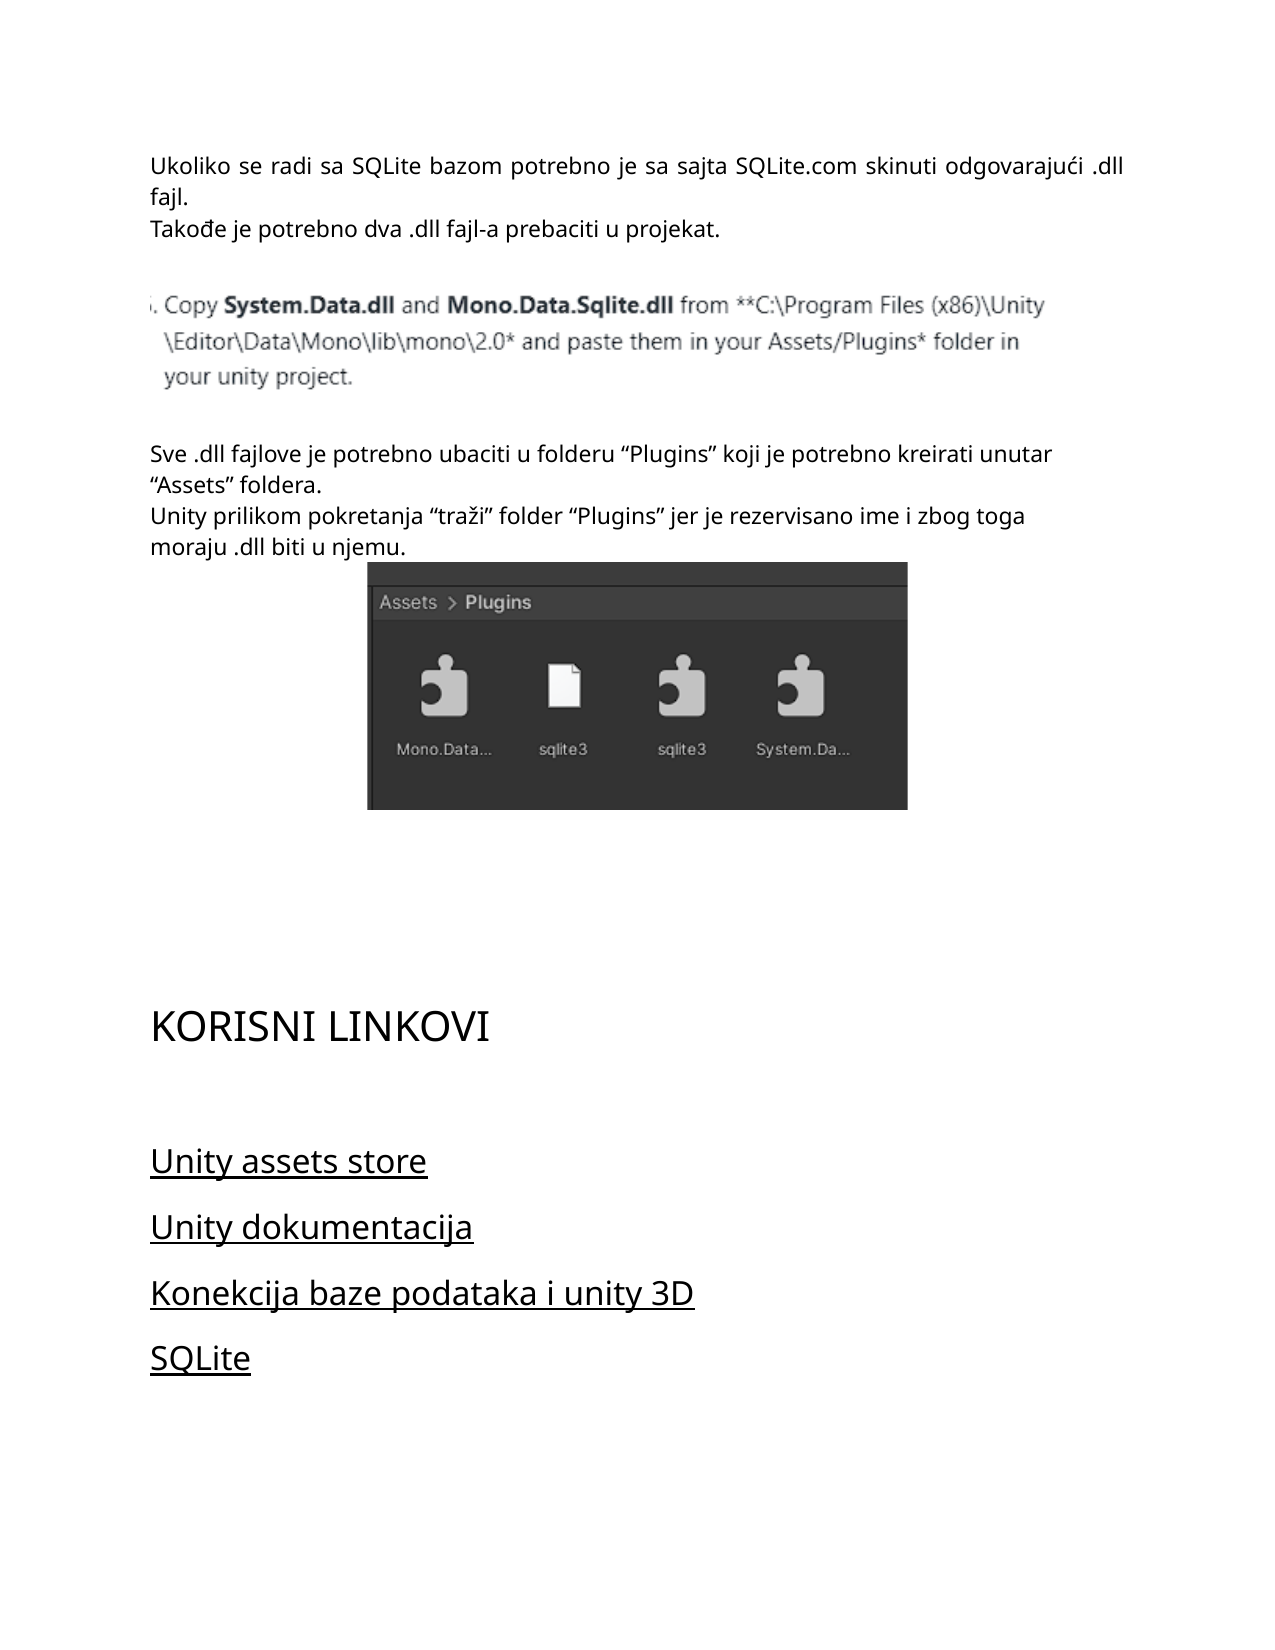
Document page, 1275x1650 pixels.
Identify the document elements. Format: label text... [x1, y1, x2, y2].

text SQLite [150, 1335, 1125, 1380]
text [150, 150, 1125, 212]
text Unity dokumentacija [150, 1204, 1125, 1249]
text Unity assets store [150, 1138, 1125, 1183]
text Unity prilikom pokretanja “traži” folder “Plugins” jer je rezervisano ime i zbog toga moraju .dll biti u njemu. [150, 500, 1125, 562]
subtitle KORISNI LINKOVI [150, 997, 1125, 1053]
picture [367, 562, 908, 810]
picture [150, 275, 1057, 407]
text Takođe je potrebno dva .dll fajl-a prebaciti u projekat. [150, 212, 1125, 244]
text Konekcija baze podataka i unity 3D [150, 1269, 1125, 1315]
text Sve .dll fajlove je potrebno ubaciti u folderu “Plugins” koji je potrebno kreirati unutar “Assets” foldera. [150, 437, 1125, 500]
